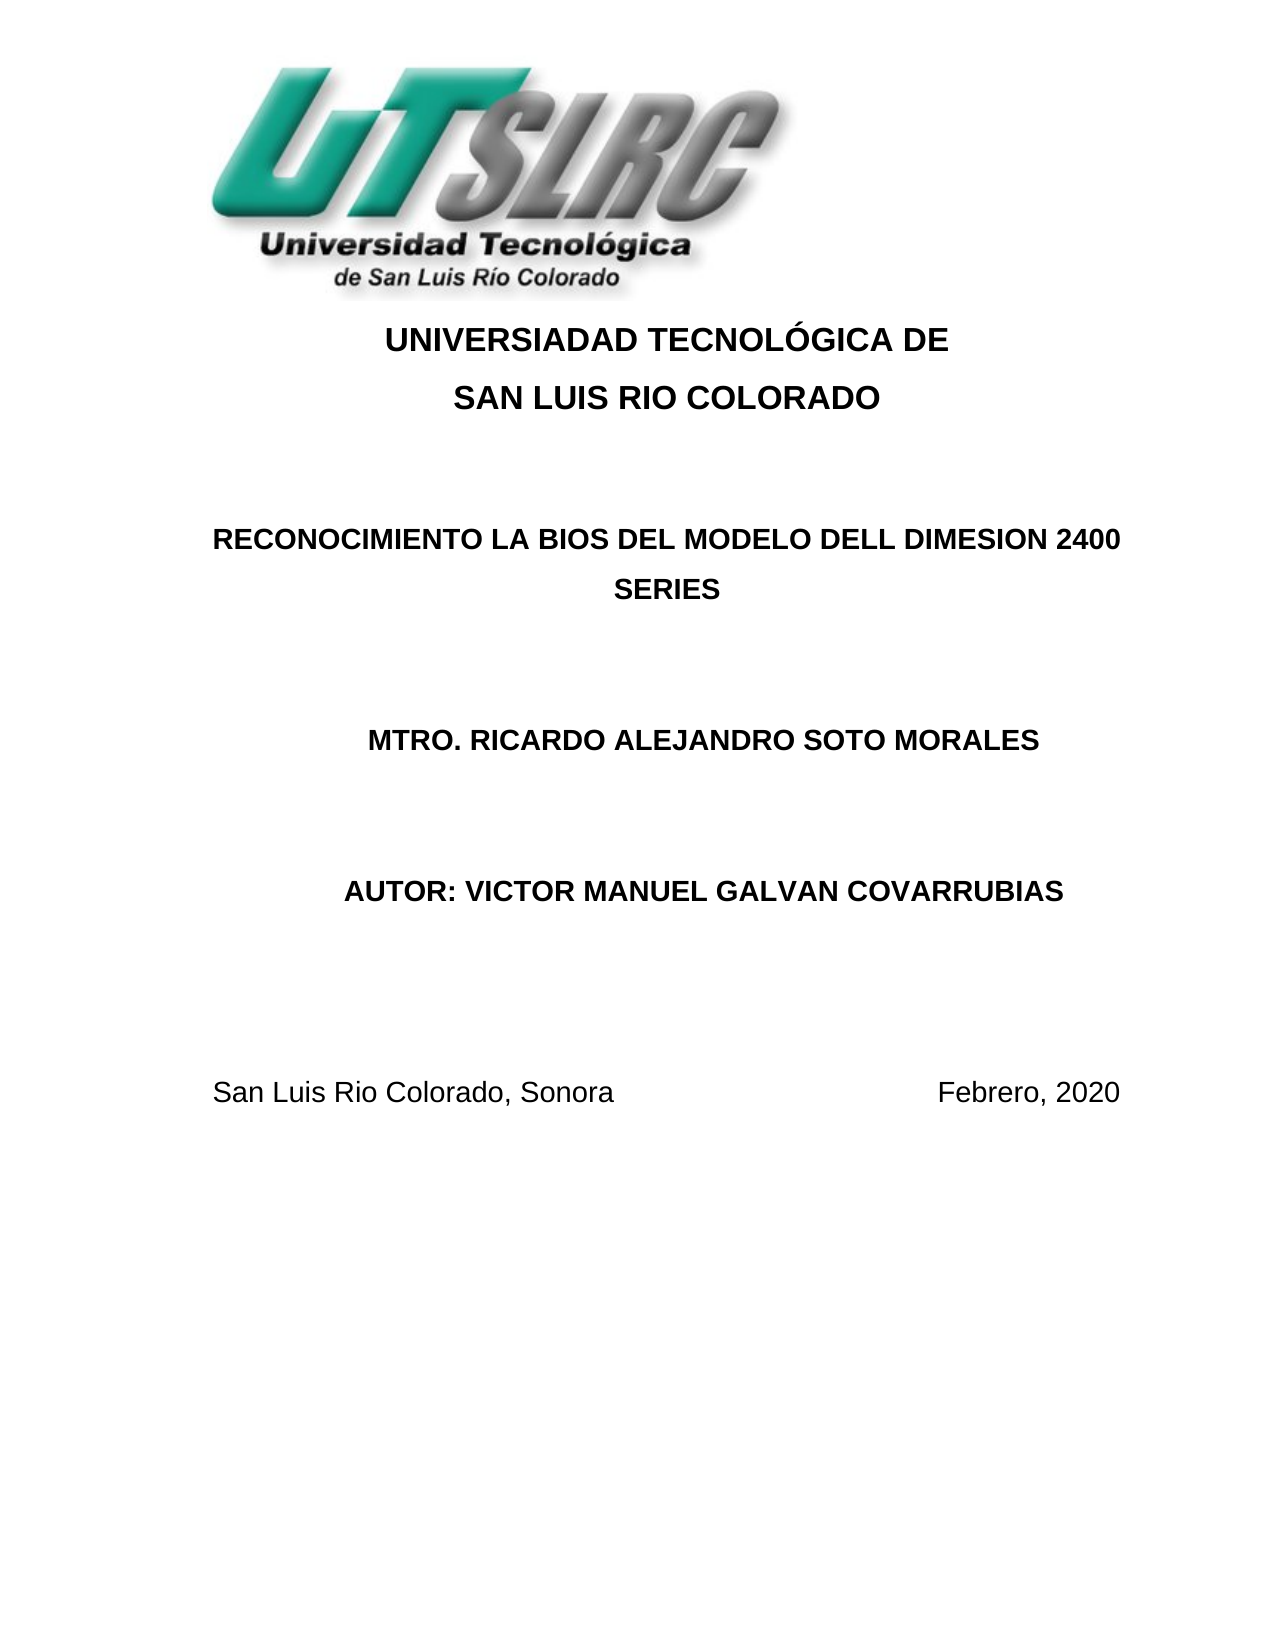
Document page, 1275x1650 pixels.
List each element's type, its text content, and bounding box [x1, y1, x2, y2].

text RECONOCIMIENTO LA BIOS DEL MODELO DELL DIMESION 2400 SERIES [207, 522, 1127, 606]
picture [207, 54, 798, 301]
text SAN LUIS RIO COLORADO [207, 378, 1127, 417]
text San Luis Rio Colorado, Sonora Febrero, 2020 [207, 1075, 1127, 1109]
text UNIVERSIADAD TECNOLÓGICA DE [207, 321, 1127, 359]
text AUTOR: VICTOR MANUEL GALVAN COVARRUBIAS [207, 874, 1127, 908]
text MTRO. RICARDO ALEJANDRO SOTO MORALES [207, 723, 1127, 757]
